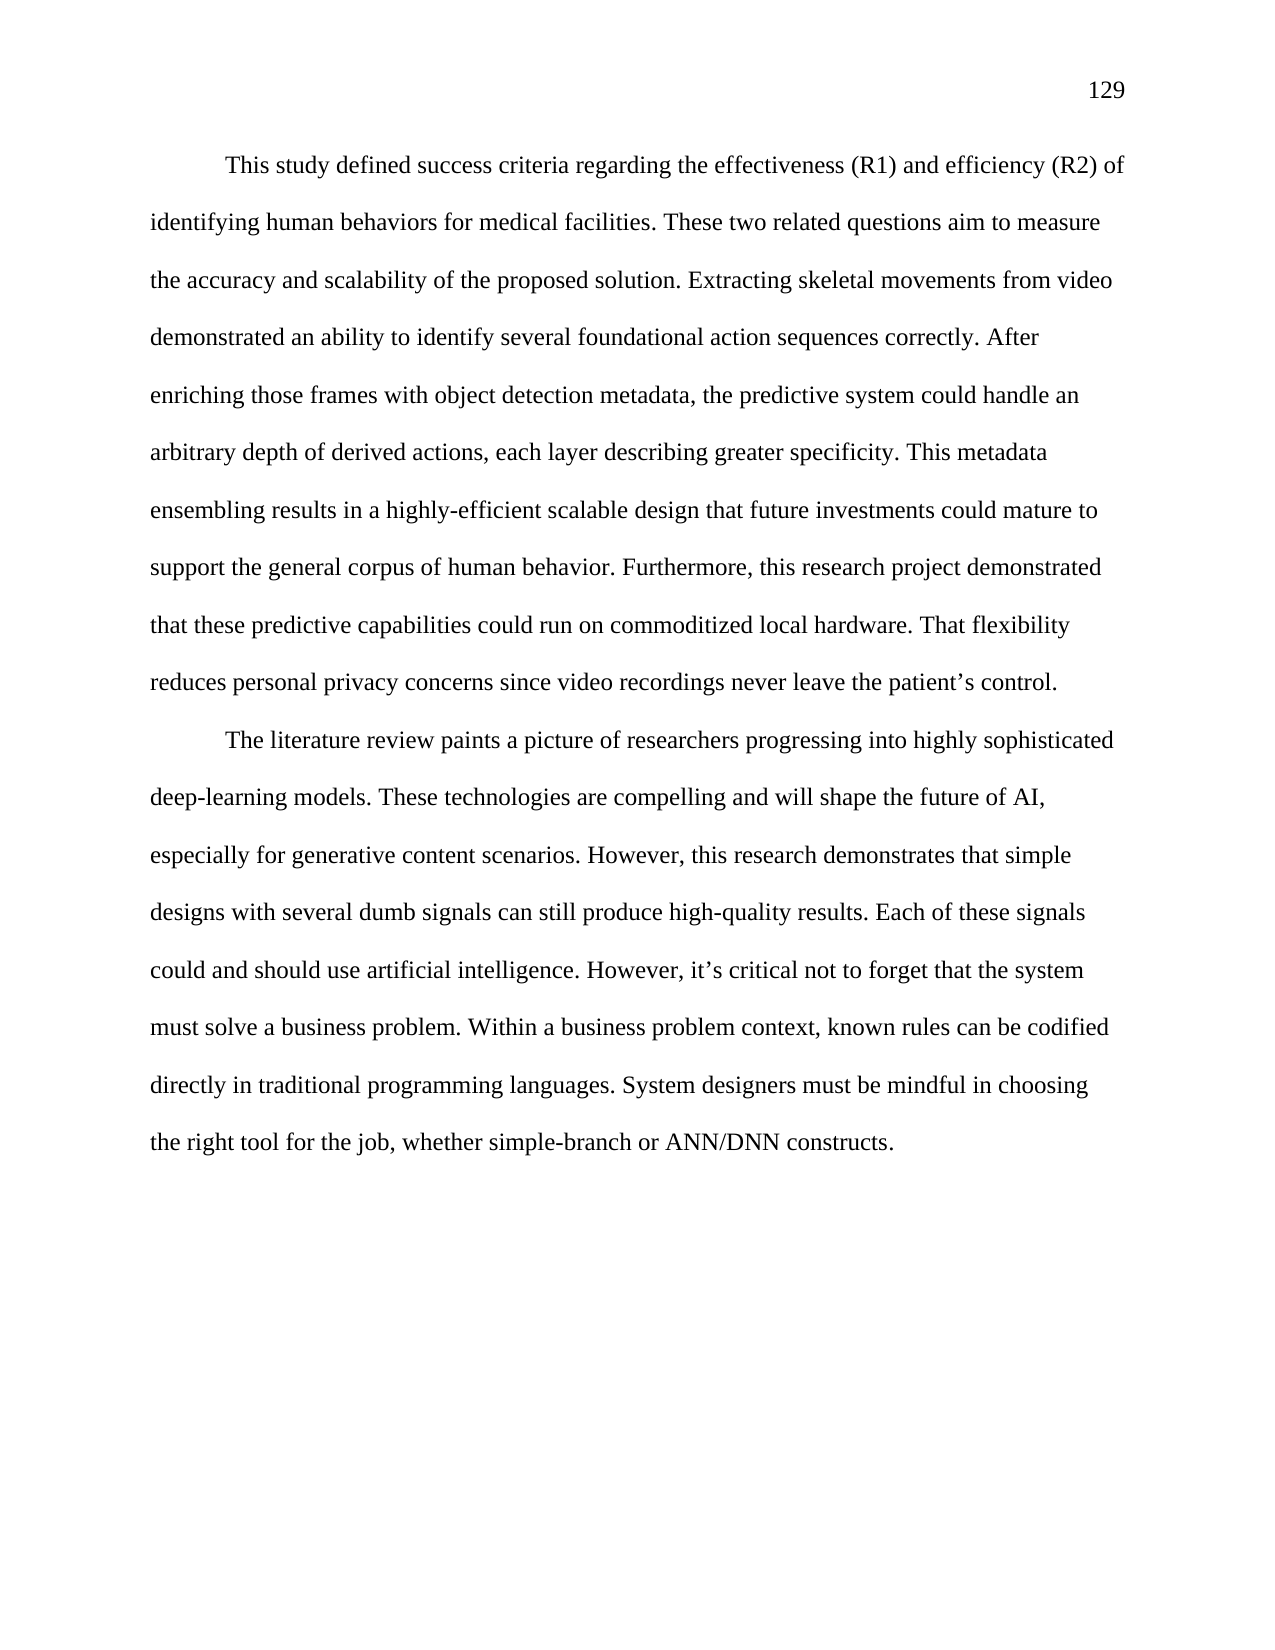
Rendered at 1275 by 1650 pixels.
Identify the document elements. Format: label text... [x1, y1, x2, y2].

text The literature review paints a picture of researchers progressing into highly sophisticated deep-learning models. These technologies are compelling and will shape the future of AI, especially for generative content scenarios. However, this research demonstrates that simple designs with several dumb signals can still produce high-quality results. Each of these signals could and should use artificial intelligence. However, it’s critical not to forget that the system must solve a business problem. Within a business problem context, known rules can be codified directly in traditional programming languages. System designers must be mindful in choosing the right tool for the job, whether simple-branch or ANN/DNN constructs. [150, 725, 1125, 1156]
text This study defined success criteria regarding the effectiveness (R1) and efficiency (R2) of identifying human behaviors for medical facilities. These two related questions aim to measure the accuracy and scalability of the proposed solution. Extracting skeletal movements from video demonstrated an ability to identify several foundational action sequences correctly. After enriching those frames with object detection metadata, the predictive system could handle an arbitrary depth of derived actions, each layer describing greater specificity. This metadata ensembling results in a highly-efficient scalable design that future investments could mature to support the general corpus of human behavior. Furthermore, this research project demonstrated that these predictive capabilities could run on commoditized local hardware. That flexibility reduces personal privacy concerns since video recordings never leave the patient’s control. [150, 150, 1125, 696]
